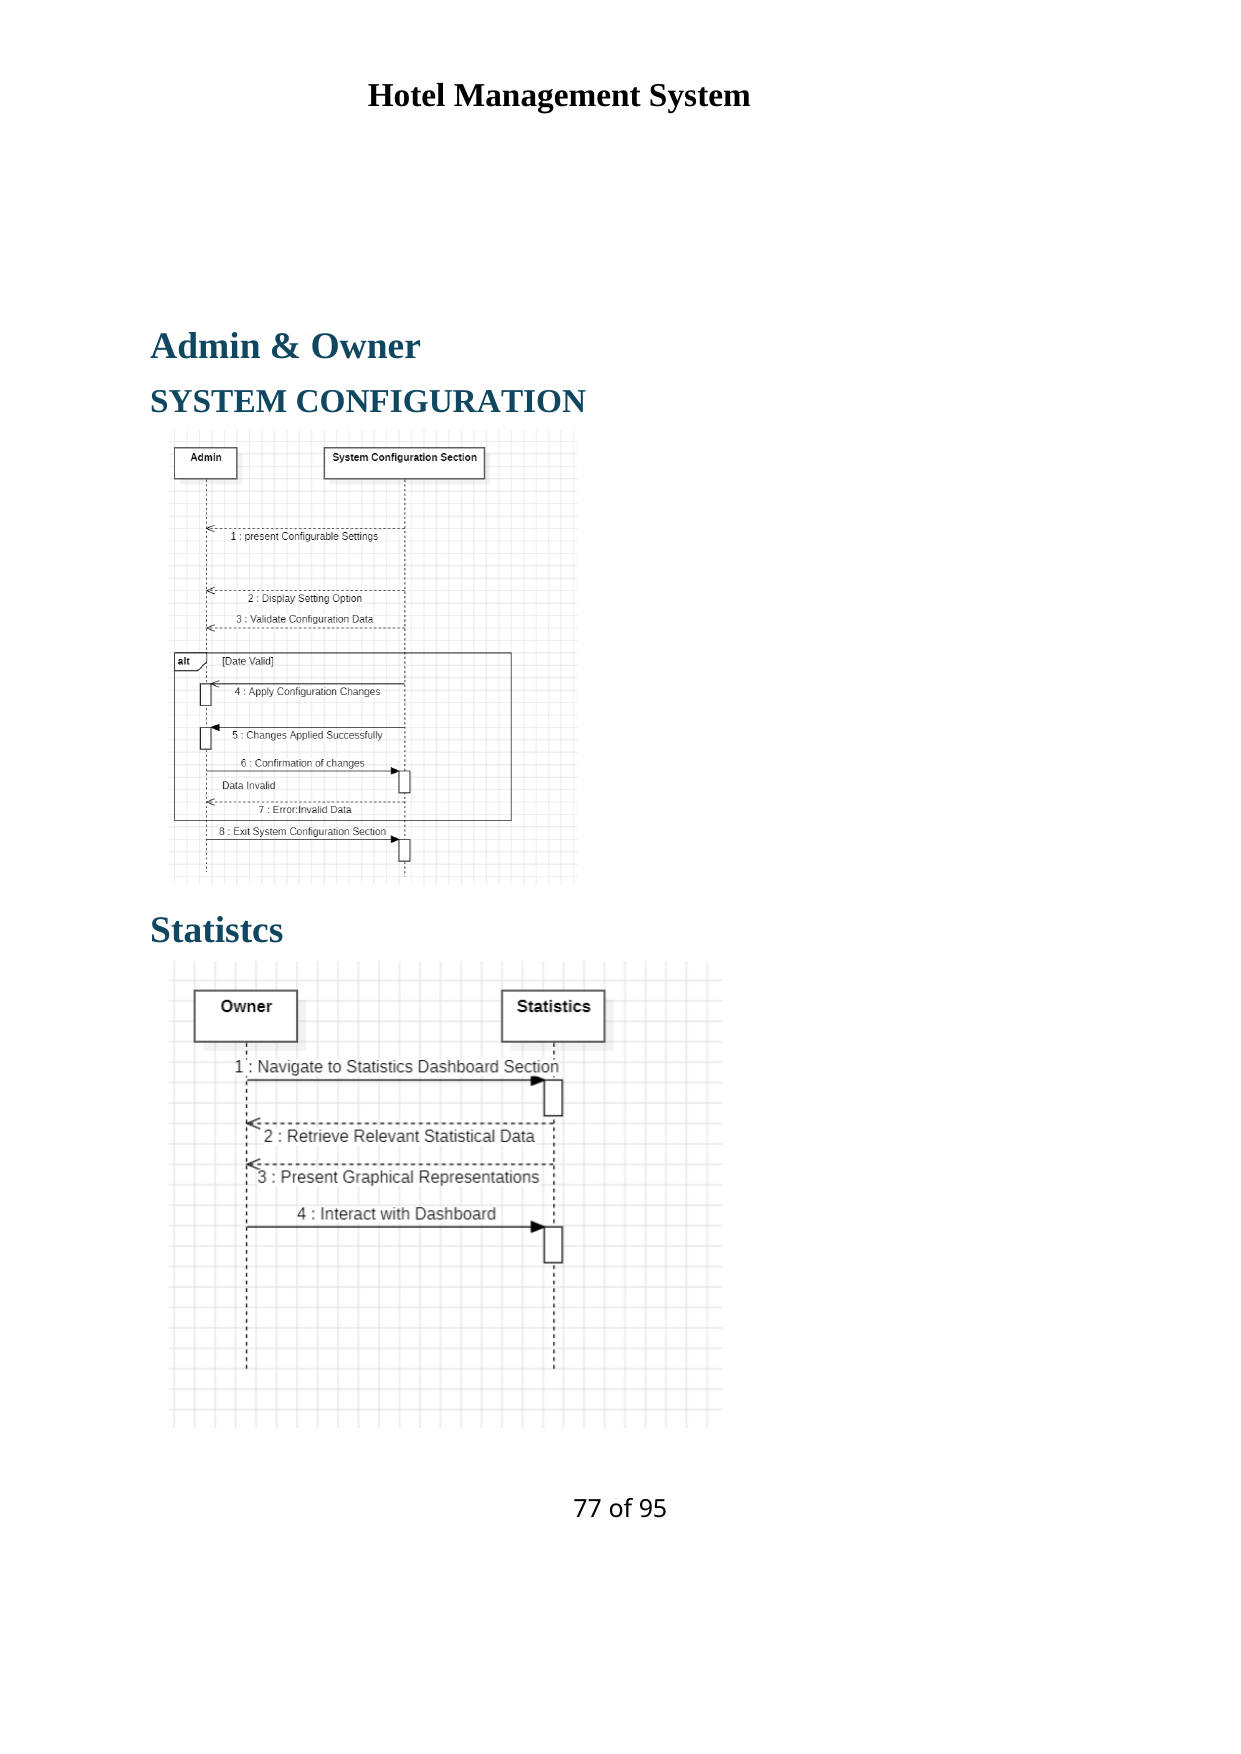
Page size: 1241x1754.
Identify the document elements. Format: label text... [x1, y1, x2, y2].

subtitle Admin & Owner [150, 323, 1090, 367]
subtitle SYSTEM CONFIGURATION [150, 382, 1090, 420]
subtitle Statistcs [150, 907, 1090, 950]
